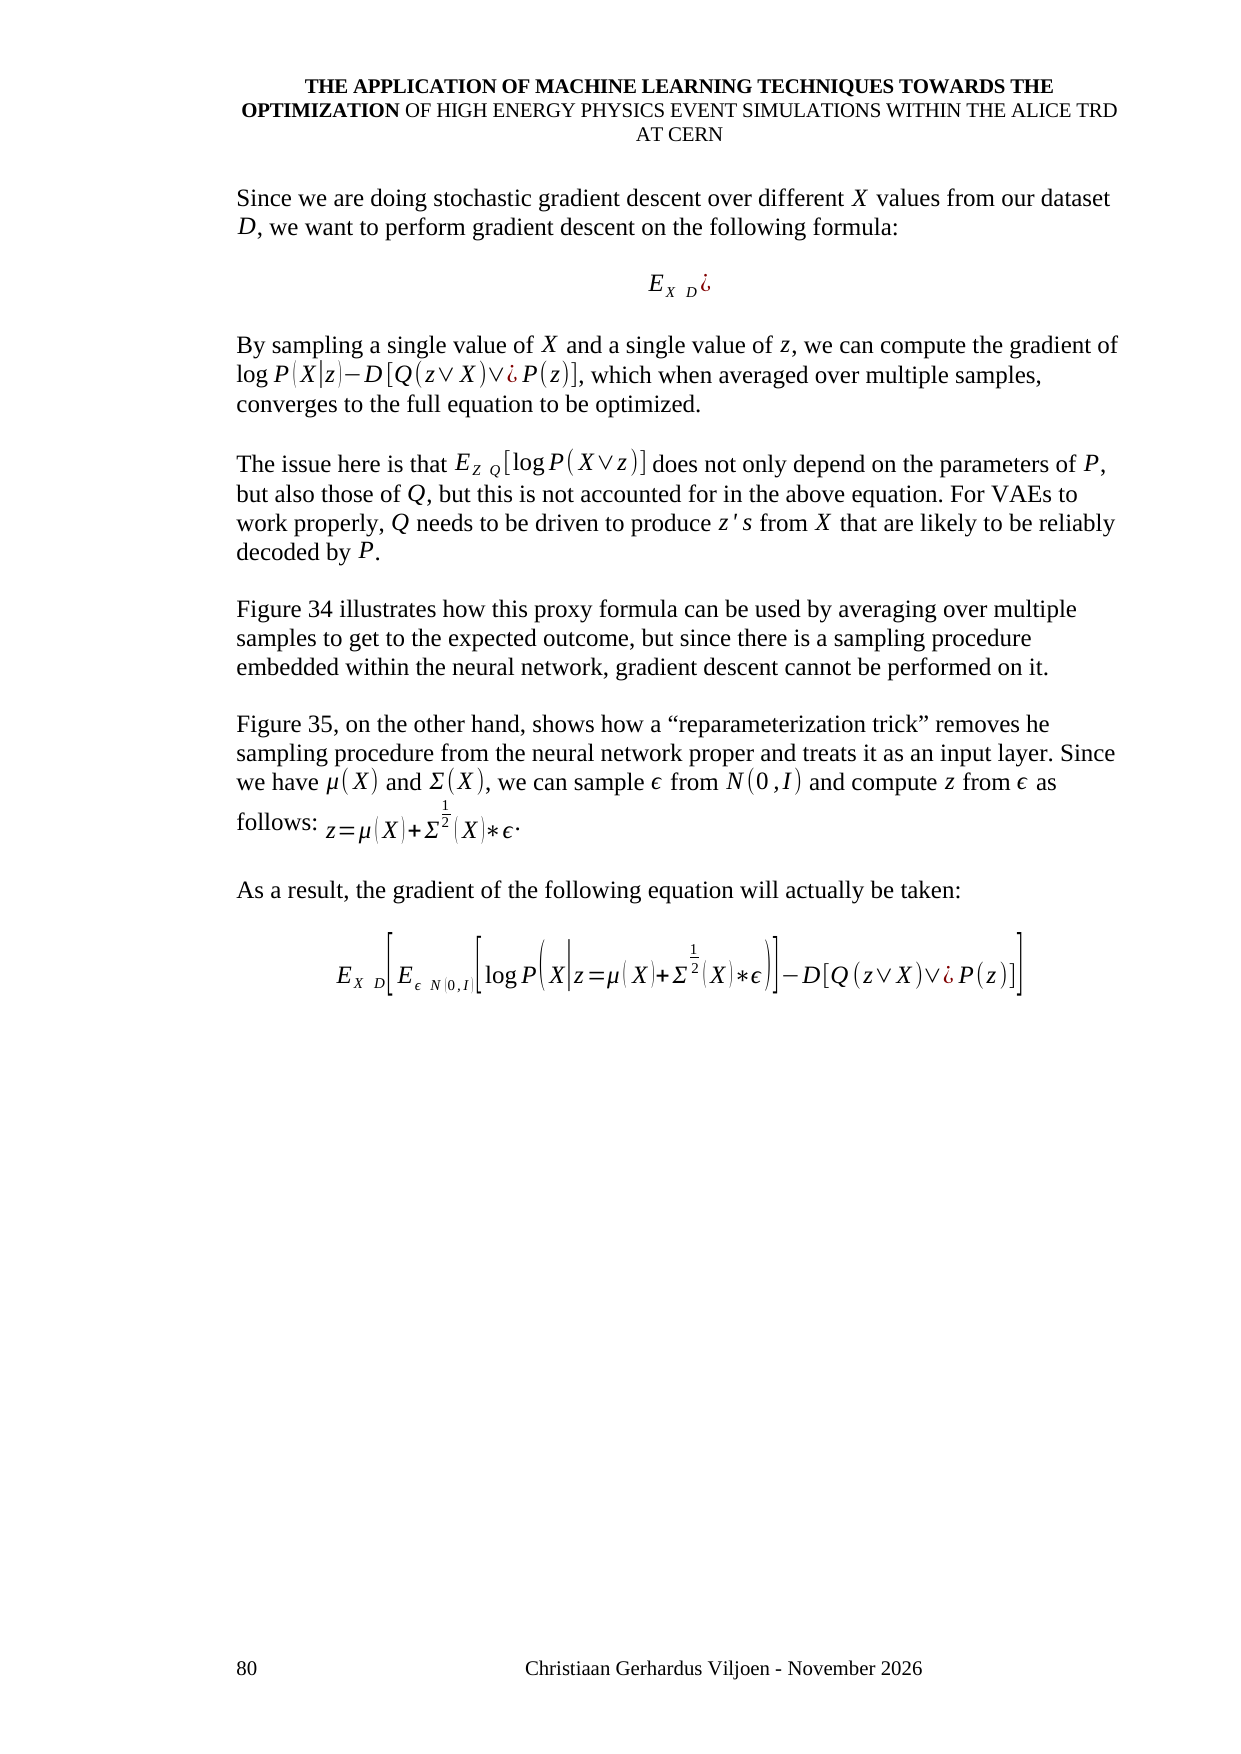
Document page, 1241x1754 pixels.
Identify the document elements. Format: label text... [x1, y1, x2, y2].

text Figure 33 illustrates how this proxy formula can be used by averaging over multiple samples to get to the expected outcome, but since there is a sampling procedure embedded within the neural network, gradient descent cannot be performed on it. [236, 594, 1122, 680]
text The issue here is that does not only depend on the parameters of , but also those of , but this is not accounted for in the above equation. For VAEs to work properly, needs to be driven to produce from that are likely to be reliably decoded by . [236, 447, 1122, 565]
text Figure 34, on the other hand, shows how a “reparameterization trick” removes he sampling procedure from the neural network proper and treats it as an input layer. Since we have and , we can sample from and compute from as follows: . [236, 709, 1122, 846]
text Since we are doing stochastic gradient descent over different values from our dataset , we want to perform gradient descent on the following formula: [236, 183, 1122, 241]
text By sampling a single value of and a single value of , we can compute the gradient of , which when averaged over multiple samples, converges to the full equation to be optimized. [236, 330, 1122, 418]
text As a result, the gradient of the following equation will actually be taken: [236, 875, 1122, 904]
